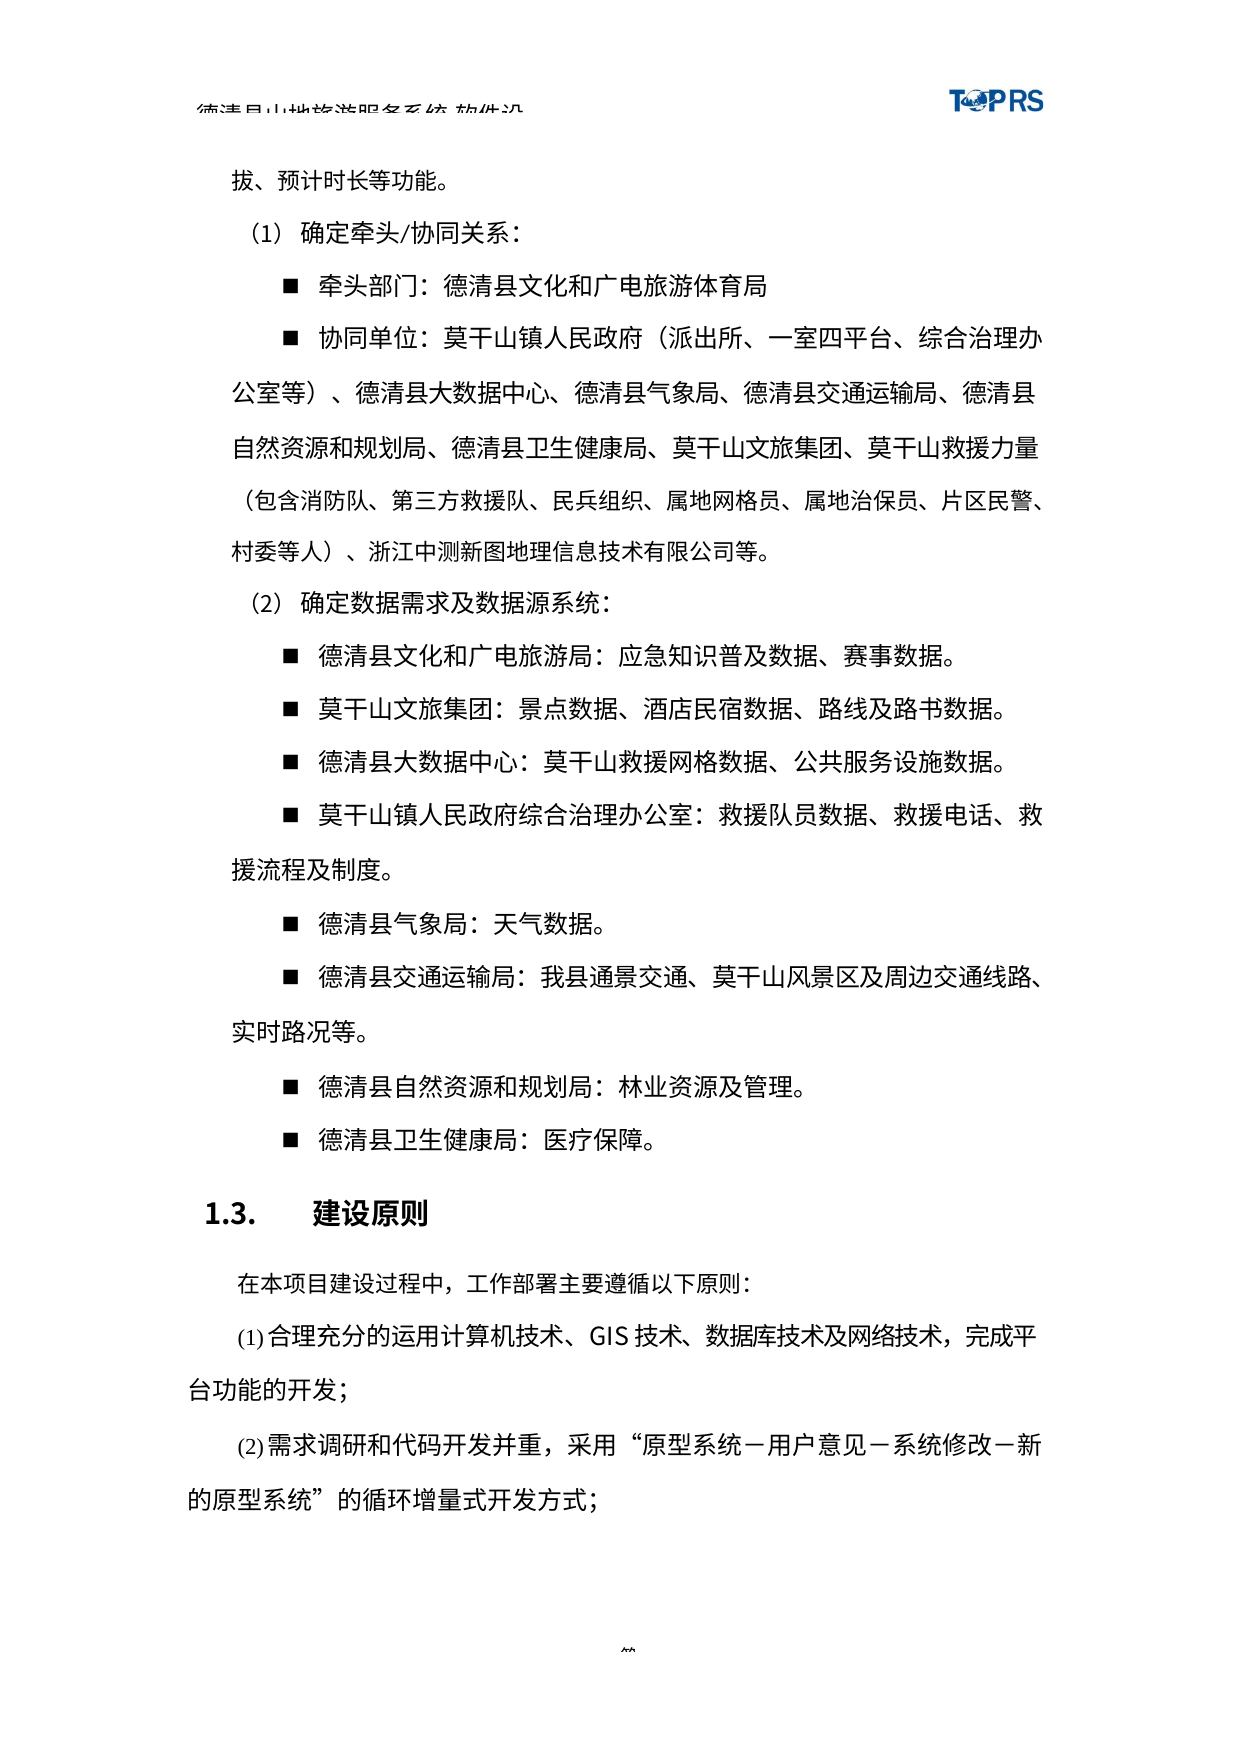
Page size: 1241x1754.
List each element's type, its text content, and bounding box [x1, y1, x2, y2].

list 德清县大数据中心：莫干山救援网格数据、公共服务设施数据。 [281, 742, 1090, 779]
text 在本项目建设过程中，工作部署主要遵循以下原则： [237, 1266, 1090, 1299]
list 需求调研和代码开发并重，采用“原型系统－用户意见－系统修改－新的原型系统”的循环增量式开发方式； [187, 1426, 1053, 1517]
list 牵头部门：德清县文化和广电旅游体育局 [281, 266, 1090, 302]
picture [948, 88, 1044, 112]
list 莫干山镇人民政府综合治理办公室：救援队员数据、救援电话、救援流程及制度。 [231, 795, 1053, 886]
subtitle 建设原则 [204, 1190, 1090, 1233]
list 合理充分的运用计算机技术、GIS 技术、数据库技术及网络技术，完成平台功能的开发； [187, 1316, 1053, 1407]
list 德清县自然资源和规划局：林业资源及管理。 [281, 1067, 1090, 1104]
list 德清县气象局：天气数据。 [281, 905, 1090, 941]
list 德清县卫生健康局：医疗保障。 [281, 1120, 1090, 1157]
list 莫干山文旅集团：景点数据、酒店民宿数据、路线及路书数据。 [281, 689, 1090, 726]
text 拔、预计时长等功能。 [231, 163, 1090, 196]
list 协同单位：莫干山镇人民政府（派出所、一室四平台、综合治理办公室等）、德清县大数据中心、德清县气象局、德清县交通运输局、德清县自然资源和规划局、德清县卫生健康局、莫干山文旅集团、莫干山救援力量 [231, 319, 1053, 464]
text （包含消防队、第三方救援队、民兵组织、属地网格员、属地治保员、片区民警、村委等人）、浙江中测新图地理信息技术有限公司等。 [231, 483, 1057, 567]
list 确定牵头/协同关系： [237, 213, 1090, 249]
list 确定数据需求及数据源系统： [237, 583, 1090, 620]
list 德清县文化和广电旅游局：应急知识普及数据、赛事数据。 [281, 636, 1090, 673]
list 德清县交通运输局：我县通景交通、莫干山风景区及周边交通线路、实时路况等。 [231, 958, 1066, 1049]
